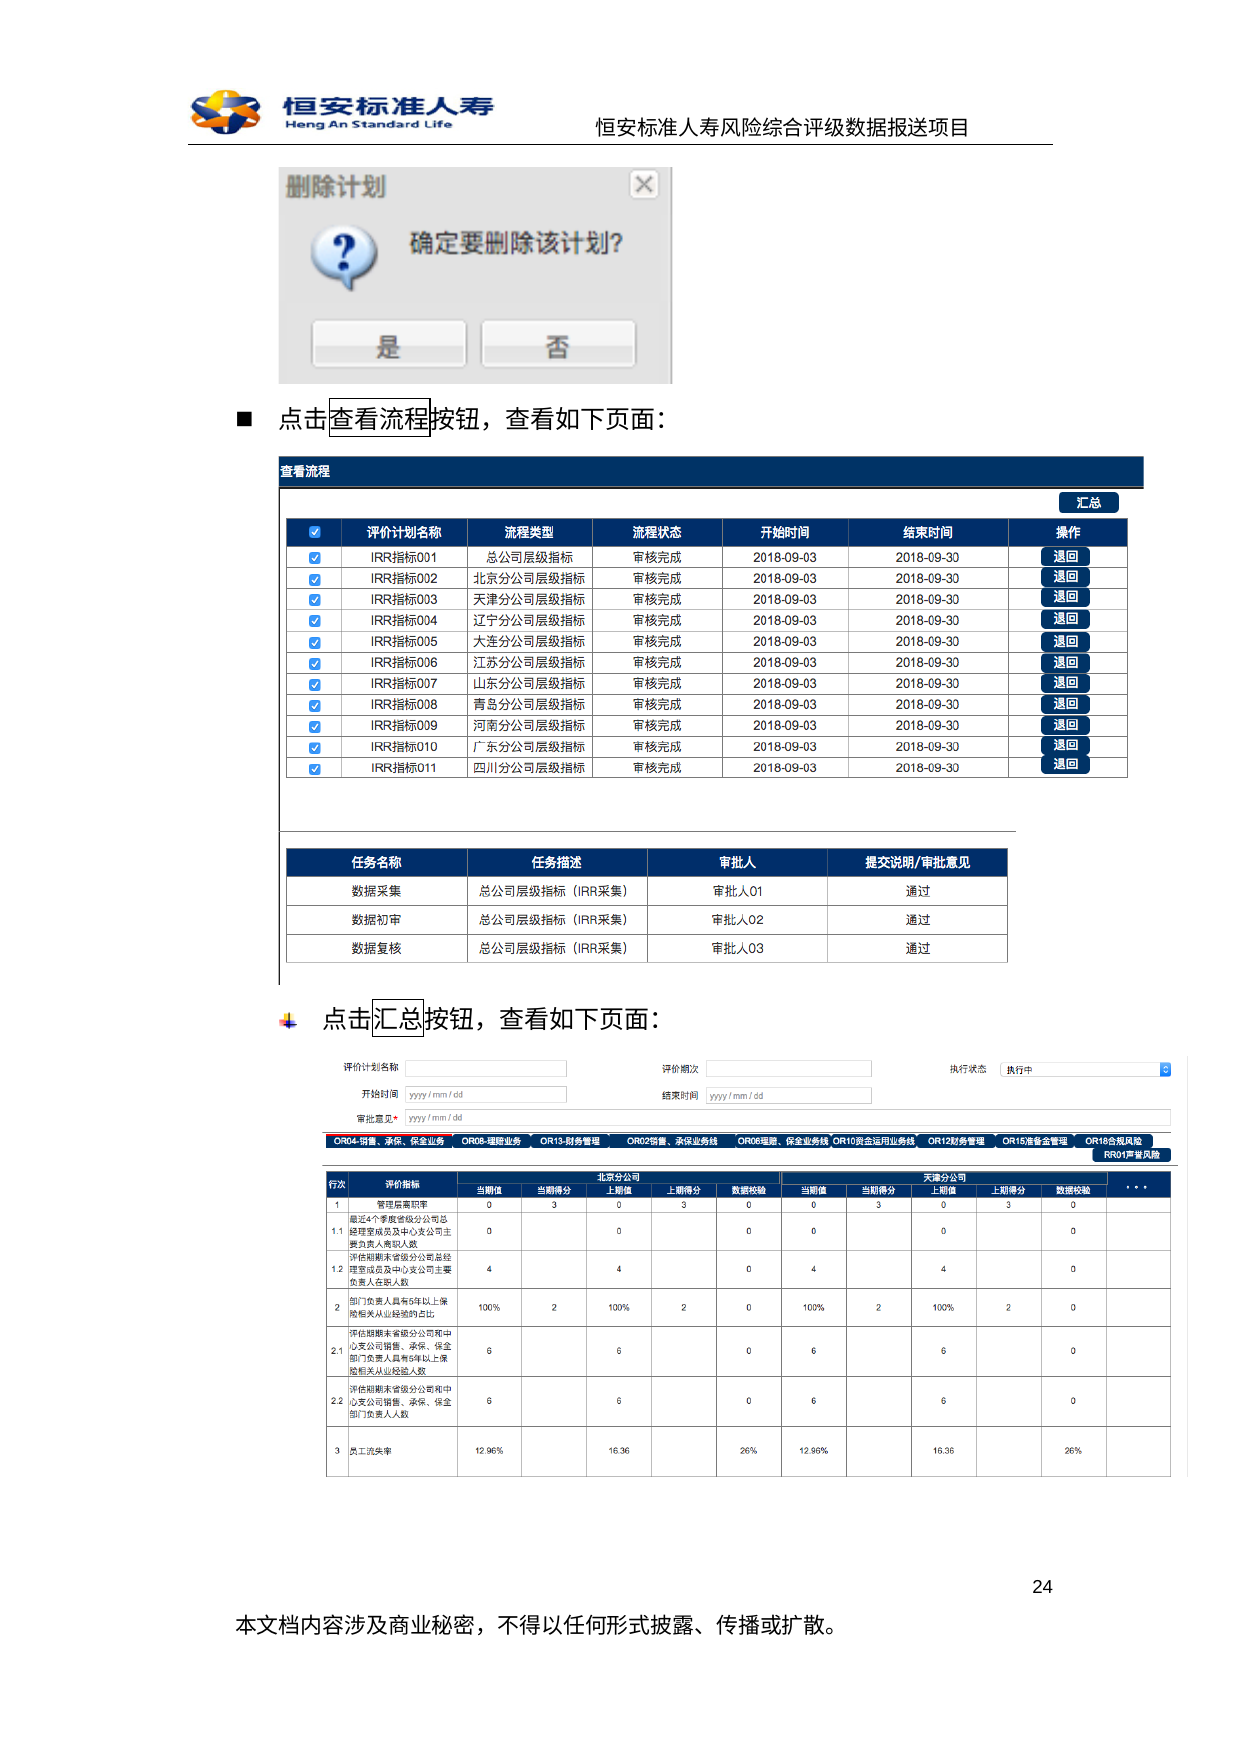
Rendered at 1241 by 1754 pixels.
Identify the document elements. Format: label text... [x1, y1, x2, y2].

picture [278, 167, 673, 384]
list 点击汇总按钮，查看如下页面： [424, 998, 1053, 1037]
picture [322, 1056, 1188, 1477]
picture [278, 455, 1144, 985]
picture [187, 88, 497, 136]
list 点击查看流程按钮，查看如下页面： [431, 398, 1053, 437]
list 点击查看流程按钮，查看如下页面： [235, 398, 329, 437]
list 点击汇总按钮，查看如下页面： [278, 998, 423, 1037]
picture [279, 1011, 297, 1029]
list 点击查看流程按钮，查看如下页面： [330, 399, 429, 436]
